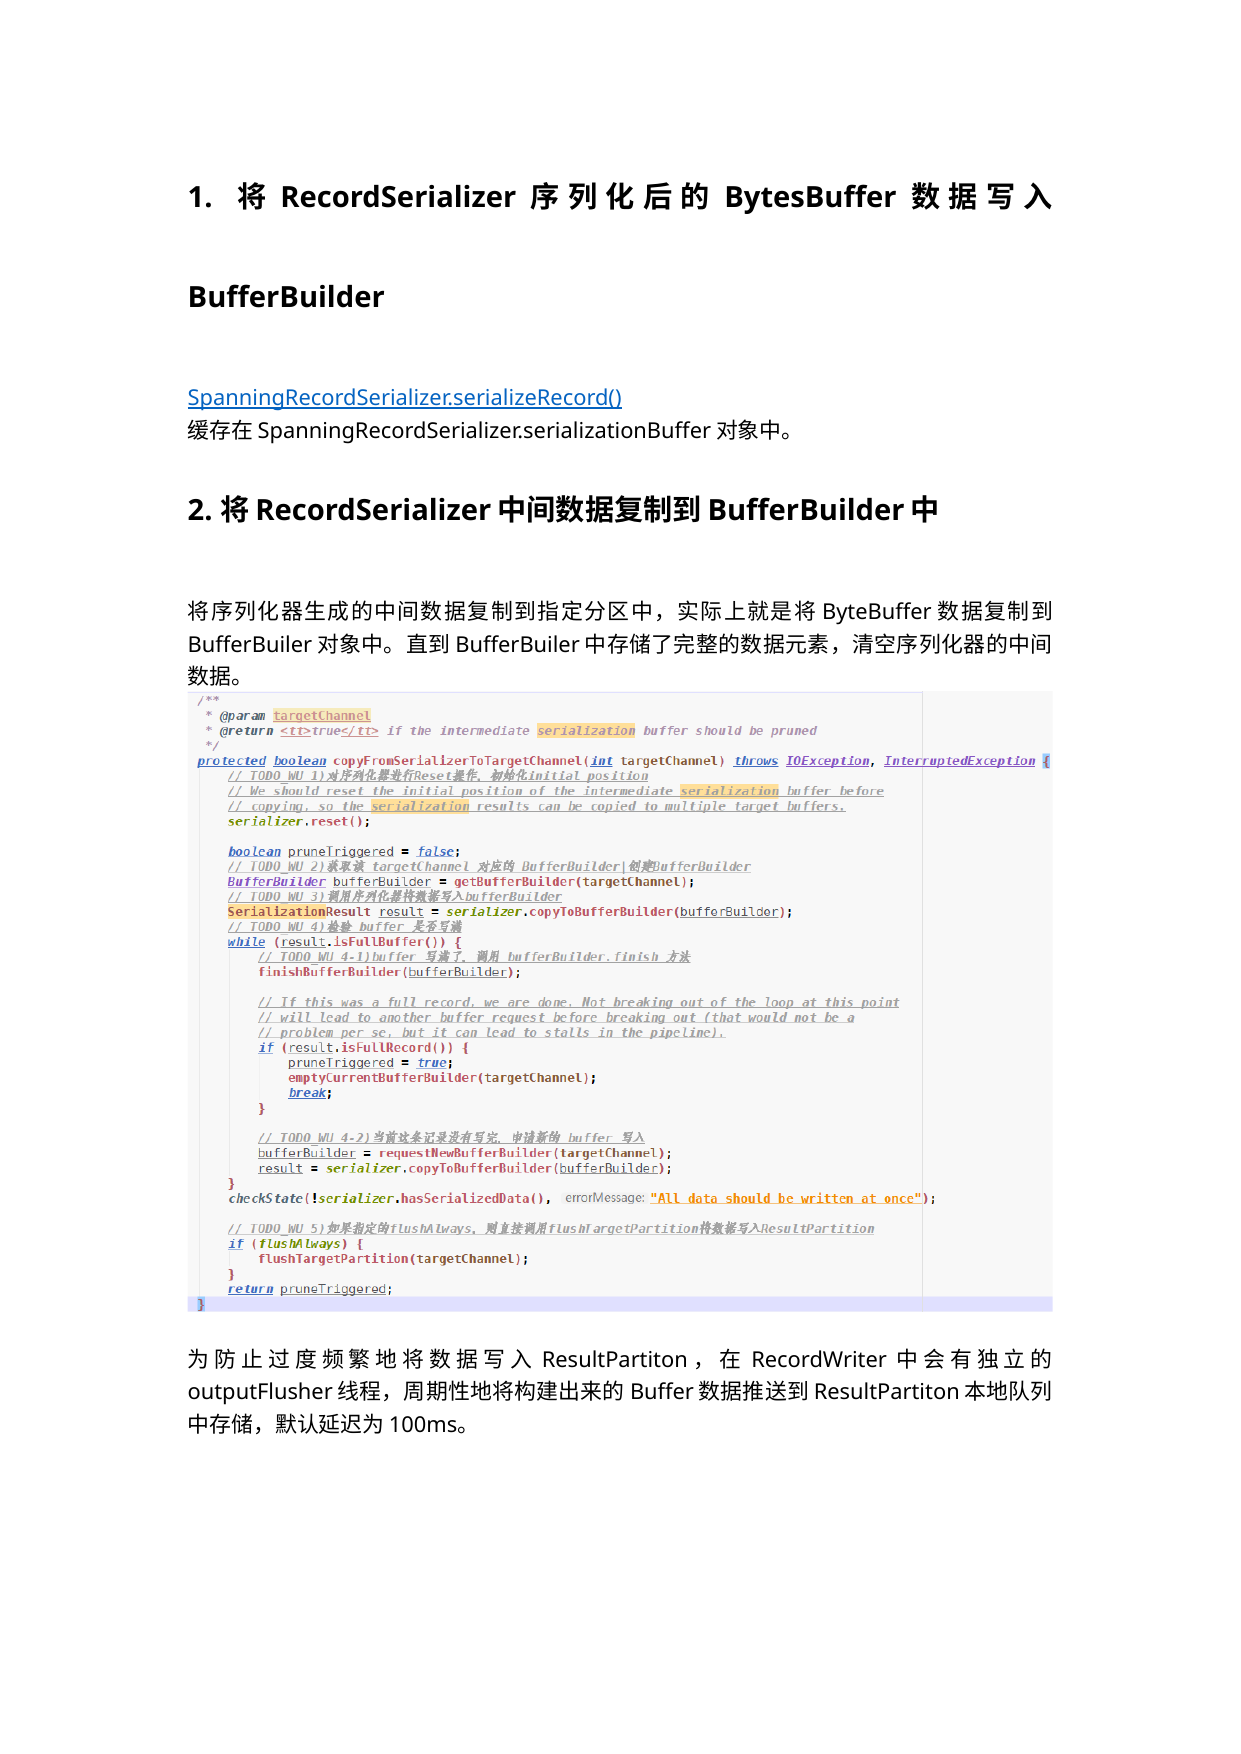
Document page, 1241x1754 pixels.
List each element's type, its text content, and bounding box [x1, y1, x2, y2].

picture [187, 691, 1053, 1312]
text SpanningRecordSerializer.serializeRecord() [187, 381, 1053, 413]
text 将序列化器生成的中间数据复制到指定分区中，实际上就是将ByteBuffer数据复制到BufferBuiler对象中。直到BufferBuiler中存储了完整的数据元素，清空序列化器的中间数据。 [187, 594, 1053, 691]
text 缓存在SpanningRecordSerializer.serializationBuffer对象中。 [187, 413, 1053, 446]
subtitle 2. 将RecordSerializer中间数据复制到BufferBuilder中 [187, 475, 1053, 540]
subtitle 1. 将RecordSerializer序列化后的BytesBuffer数据写入BufferBuilder [187, 162, 1053, 328]
text 为防止过度频繁地将数据写入ResultPartiton，在RecordWriter中会有独立的outputFlusher线程，周期性地将构建出来的Buffer数据推送到ResultPartiton本地队列中存储，默认延迟为100ms。 [187, 1341, 1053, 1439]
